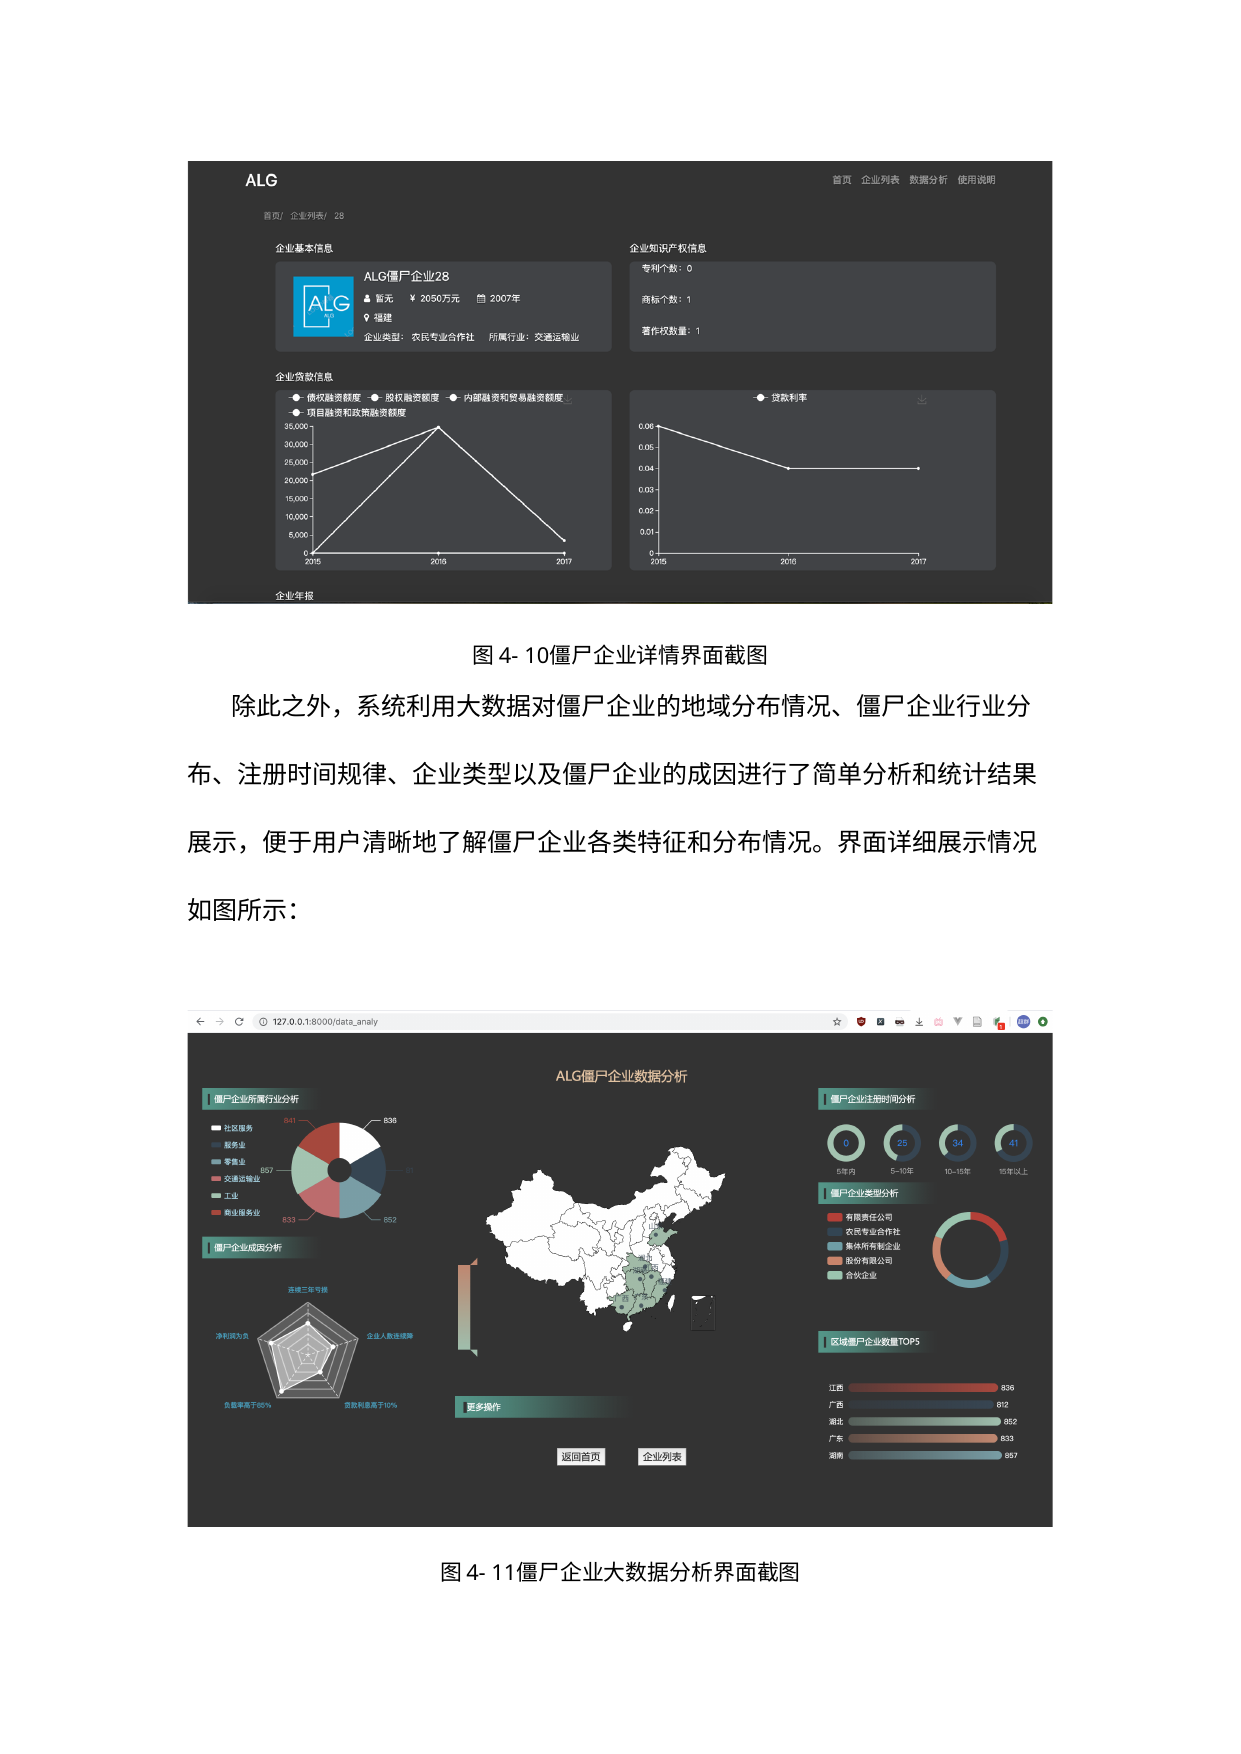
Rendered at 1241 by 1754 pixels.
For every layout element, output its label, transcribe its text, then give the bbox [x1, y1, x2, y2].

picture [187, 1010, 1053, 1527]
picture [187, 161, 1053, 604]
text 图4- 10僵尸企业详情界面截图 [187, 637, 1053, 671]
text 除此之外，系统利用大数据对僵尸企业的地域分布情况、僵尸企业行业分布、注册时间规律、企业类型以及僵尸企业的成因进行了简单分析和统计结果展示，便于用户清晰地了解僵尸企业各类特征和分布情况。界面详细展示情况如图所示： [187, 671, 1053, 943]
text 图4- 11僵尸企业大数据分析界面截图 [187, 1554, 1053, 1588]
